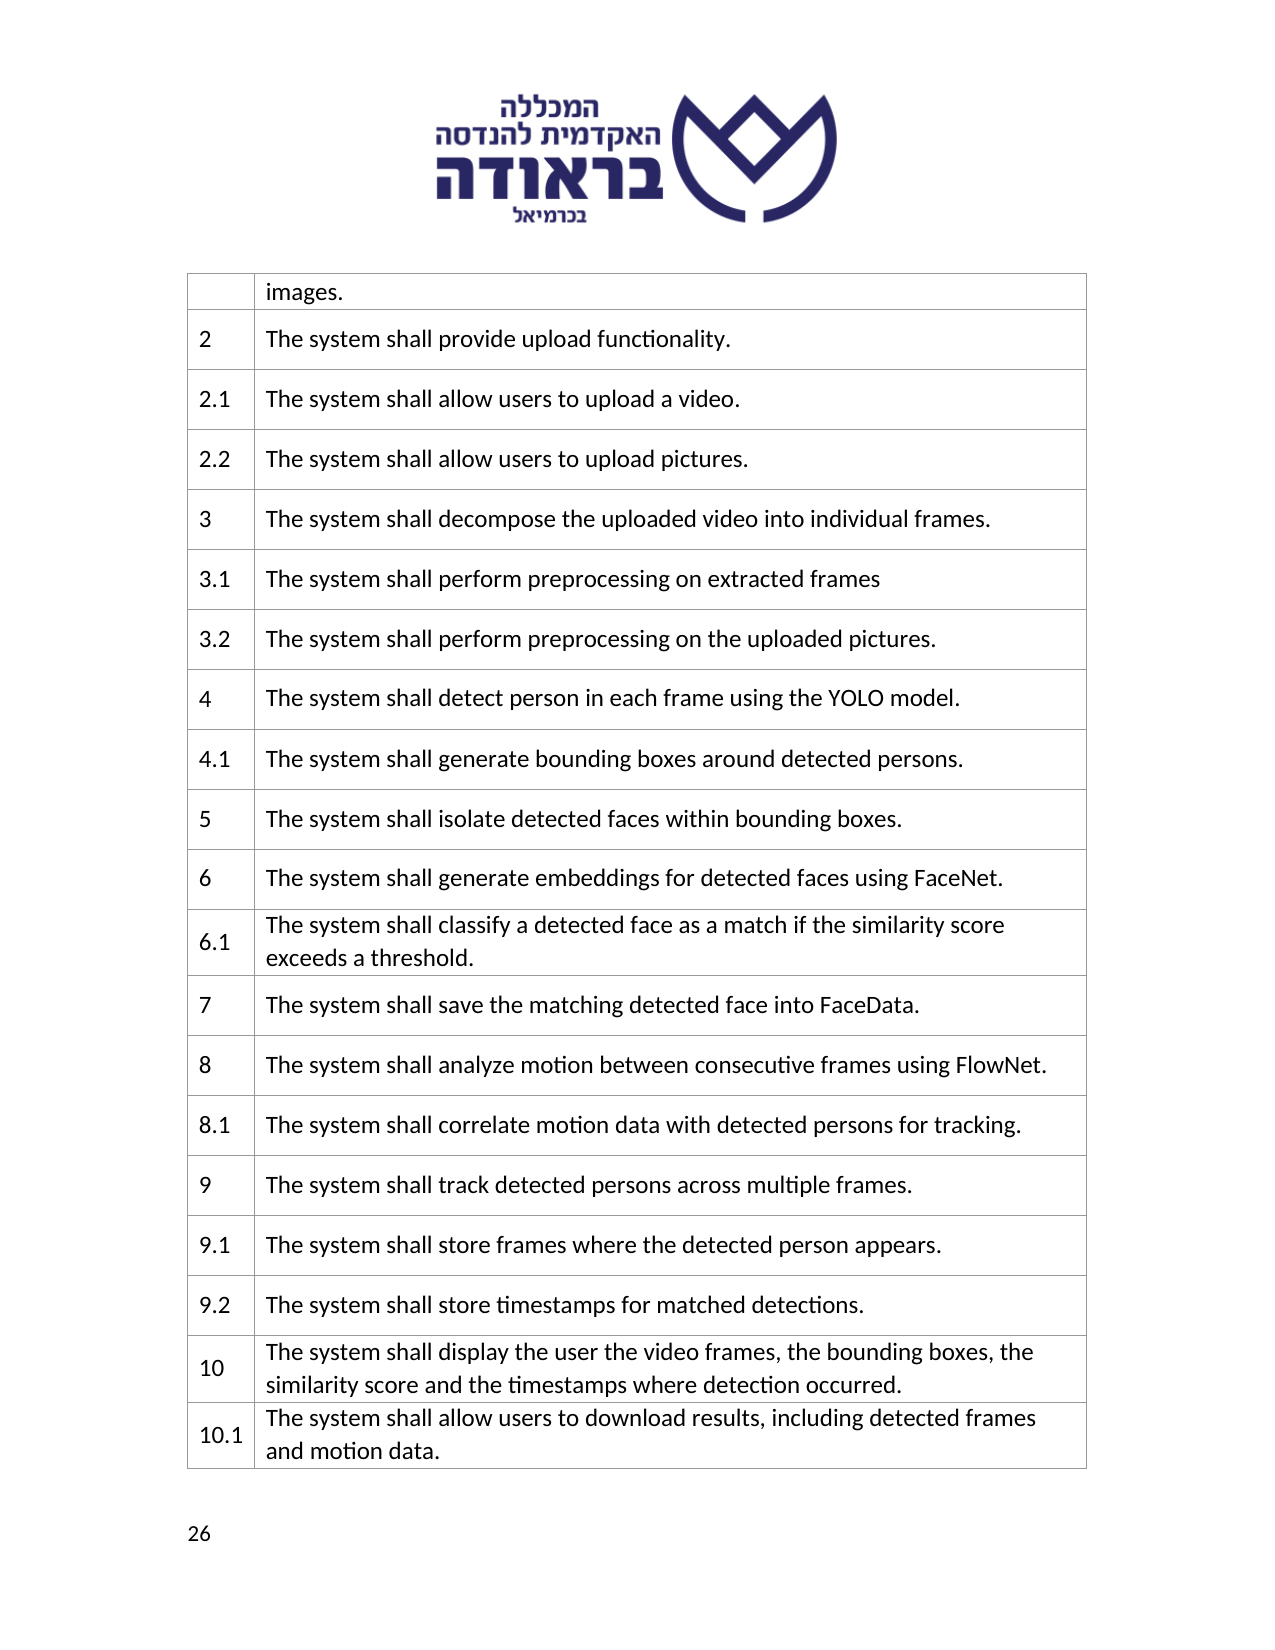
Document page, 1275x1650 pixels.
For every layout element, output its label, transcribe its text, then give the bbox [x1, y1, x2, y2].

table_cell 9 [188, 1156, 254, 1215]
table_cell The system shall allow users to upload a video. [255, 370, 1086, 428]
table_cell 2 [188, 310, 254, 368]
table_cell 2.2 [188, 430, 254, 488]
table_cell 3 [188, 490, 254, 548]
table_cell The system shall detect person in each frame using the YOLO model. [255, 670, 1086, 728]
table_cell The system shall provide upload functionality. [255, 310, 1086, 368]
table_cell The system shall classify a detected face as a match if the similarity score exceeds a threshold. [255, 910, 1086, 975]
table_cell 4 [188, 670, 254, 728]
table_cell 2.1 [188, 370, 254, 428]
table_cell 7 [188, 976, 254, 1035]
table_cell 6.1 [188, 910, 254, 975]
table_cell 10 [188, 1336, 254, 1402]
table_cell The system shall perform preprocessing on extracted frames [255, 550, 1086, 608]
table_cell The system shall store frames where the detected person appears. [255, 1216, 1086, 1275]
table_cell The system shall allow users to upload pictures. [255, 430, 1086, 488]
table_cell 6 [188, 850, 254, 908]
table_cell The system shall generate embeddings for detected faces using FaceNet. [255, 850, 1086, 908]
table_cell The system shall store timestamps for matched detections. [255, 1276, 1086, 1335]
table_cell The system shall save the matching detected face into FaceData. [255, 976, 1086, 1035]
table_cell The system shall provide a user interface for users to upload videos and images. [255, 274, 1086, 308]
table_cell 3.2 [188, 610, 254, 668]
table_cell The system shall track detected persons across multiple frames. [255, 1156, 1086, 1215]
table_cell The system shall perform preprocessing on the uploaded pictures. [255, 610, 1086, 668]
table_cell 4.1 [188, 730, 254, 788]
table_cell 10.1 [188, 1403, 254, 1468]
table_cell The system shall isolate detected faces within bounding boxes. [255, 790, 1086, 848]
table_cell 9.1 [188, 1216, 254, 1275]
table_cell The system shall display the user the video frames, the bounding boxes, the similarity score and the timestamps where detection occurred. [255, 1336, 1086, 1402]
table_cell 8.1 [188, 1096, 254, 1155]
table_cell 9.2 [188, 1276, 254, 1335]
picture [428, 75, 847, 245]
table_cell The system shall allow users to download results, including detected frames and motion data. [255, 1403, 1086, 1468]
table_cell The system shall decompose the uploaded video into individual frames. [255, 490, 1086, 548]
table_cell The system shall correlate motion data with detected persons for tracking. [255, 1096, 1086, 1155]
table_cell 3.1 [188, 550, 254, 608]
table_cell 1 [188, 274, 254, 308]
table_cell 5 [188, 790, 254, 848]
table_cell The system shall generate bounding boxes around detected persons. [255, 730, 1086, 788]
table_cell The system shall analyze motion between consecutive frames using FlowNet. [255, 1036, 1086, 1095]
table_cell 8 [188, 1036, 254, 1095]
